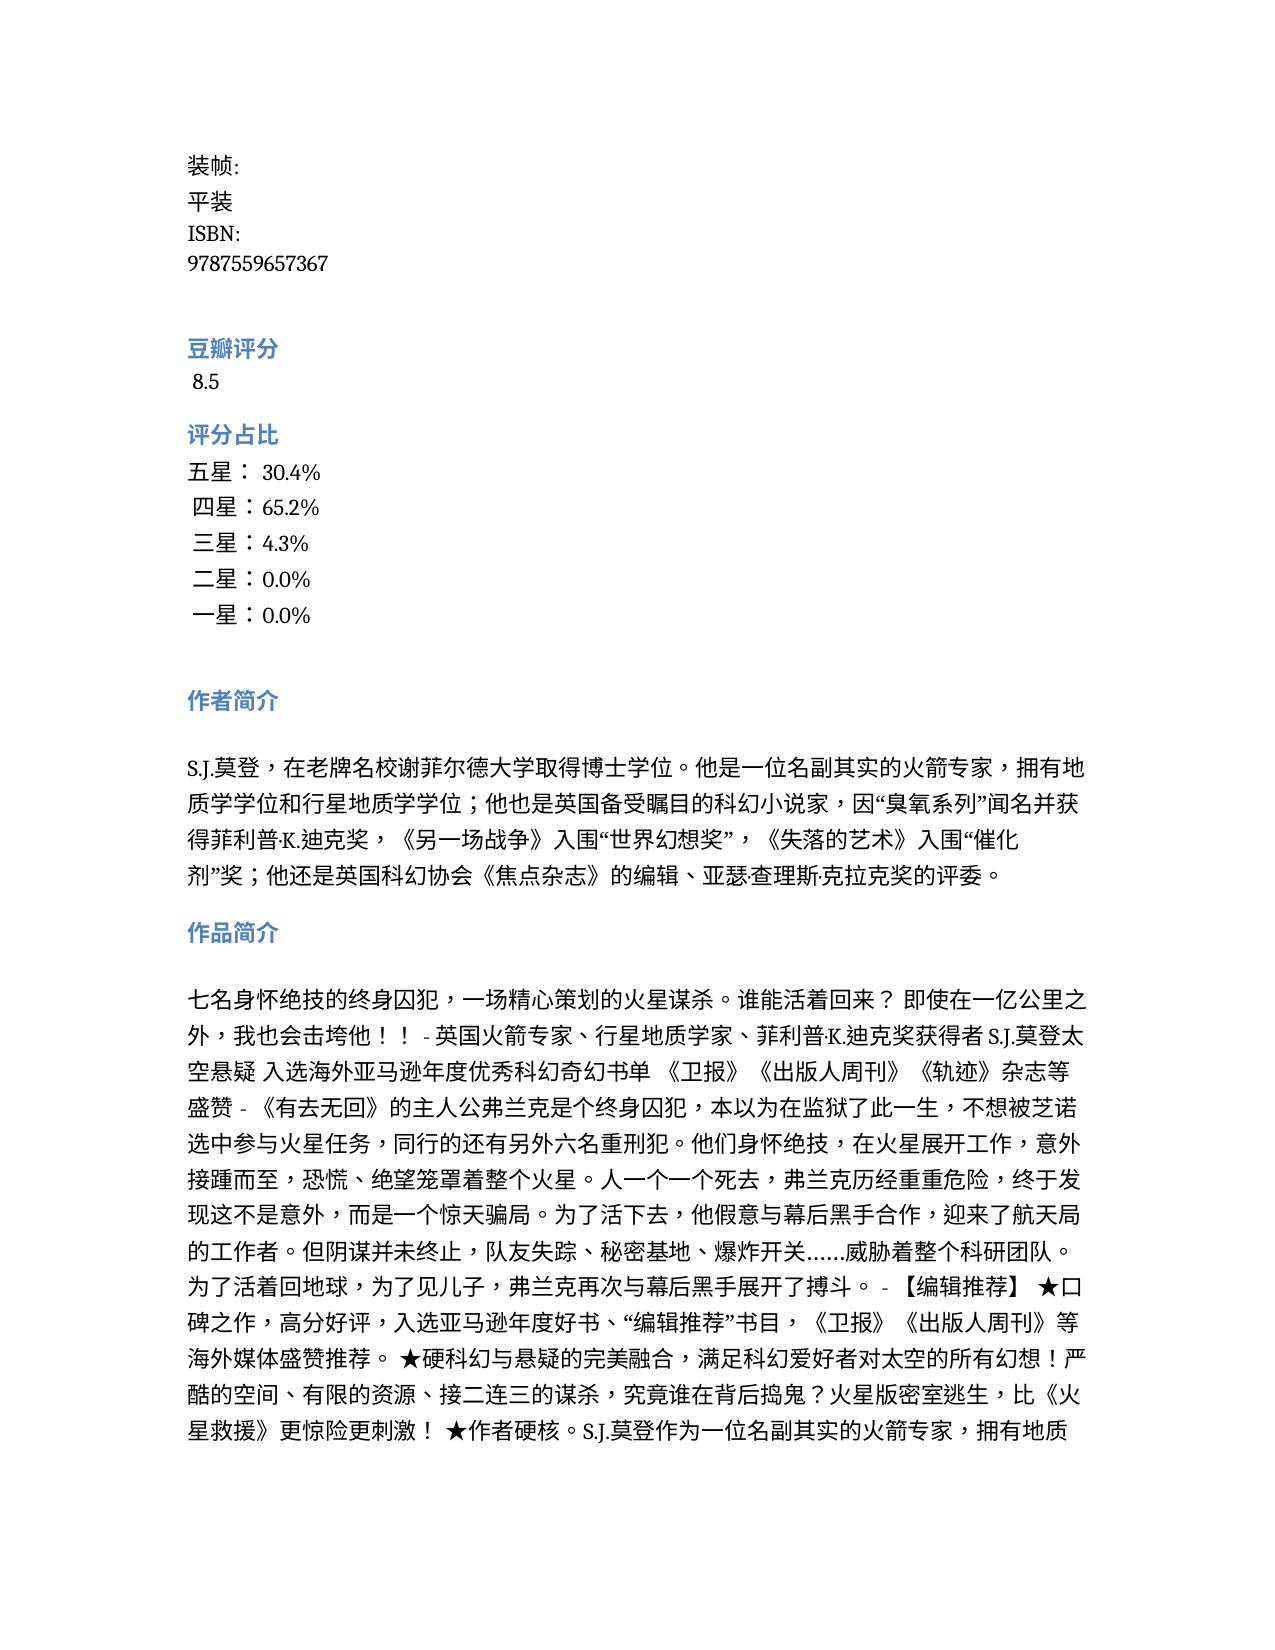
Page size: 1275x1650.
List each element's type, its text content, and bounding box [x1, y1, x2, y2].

subtitle 作者简介 [187, 685, 1087, 717]
subtitle 作品简介 [187, 917, 1087, 948]
subtitle 豆瓣评分 [187, 332, 1087, 364]
text 8.5 [187, 368, 1087, 395]
text 五星： 30.4% 四星： 65.2% 三星： 4.3% 二星： 0.0% 一星： 0.0% [187, 455, 1087, 661]
subtitle 评分占比 [187, 419, 1087, 451]
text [187, 150, 1087, 308]
text S.J.莫登，在老牌名校谢菲尔德大学取得博士学位。他是一位名副其实的火箭专家，拥有地质学学位和行星地质学学位；他也是英国备受瞩目的科幻小说家，因“臭氧系列”闻名并获得菲利普·K.迪克奖，《另一场战争》入围“世界幻想奖”，《失落的艺术》入围“催化剂”奖；他还是英国科幻协会《焦点杂志》的编辑、亚瑟·查理斯·克拉克奖的评委。 [187, 721, 1087, 891]
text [187, 953, 1087, 1446]
